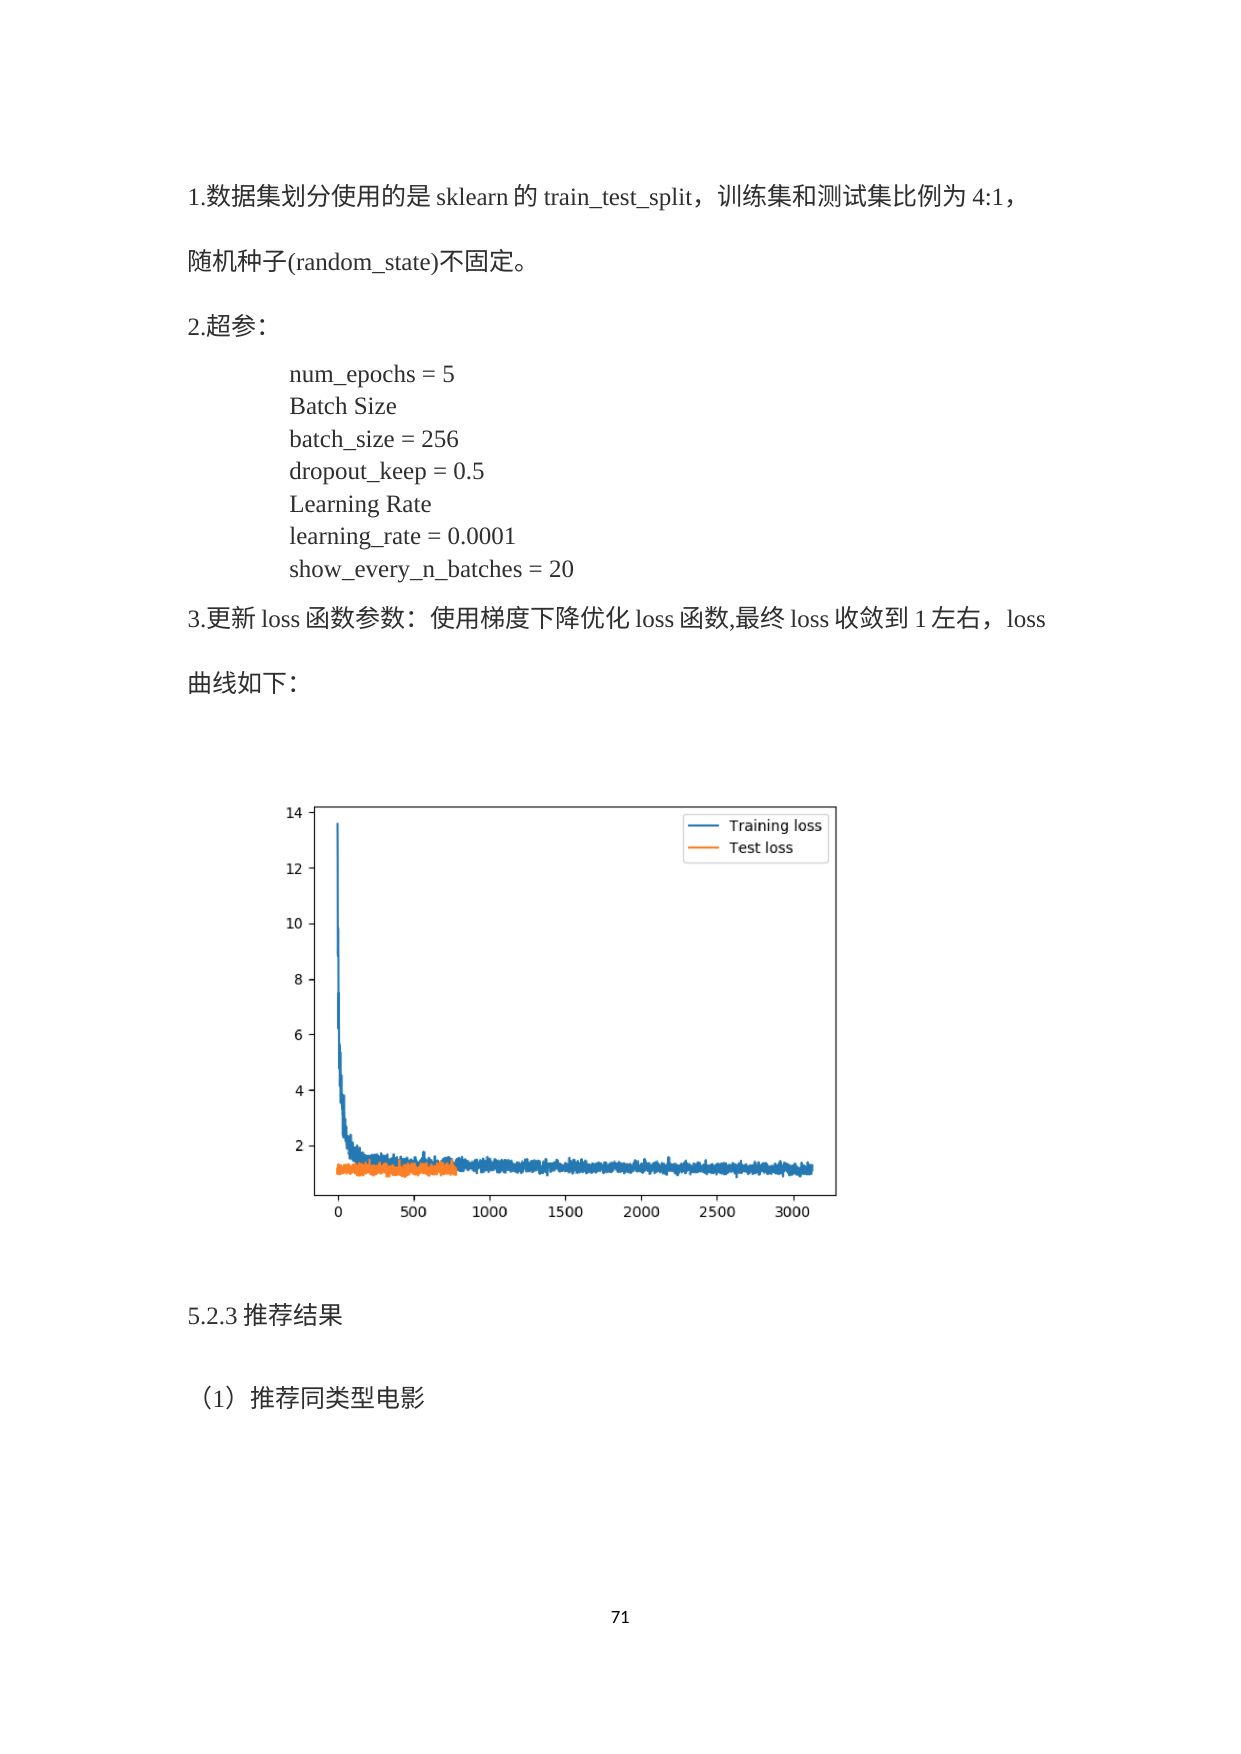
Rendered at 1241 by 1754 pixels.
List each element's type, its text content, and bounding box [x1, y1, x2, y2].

text 1.数据集划分使用的是sklearn的train_test_split，训练集和测试集比例为4:1，随机种子(random_state)不固定。 [187, 162, 1053, 292]
text （1）推荐同类型电影 [187, 1364, 1053, 1429]
text 5.2.3 推荐结果 [187, 1281, 1053, 1346]
text 2.超参： [187, 292, 1053, 357]
text 3.更新loss函数参数：使用梯度下降优化loss函数,最终loss收敛到1左右，loss曲线如下： [187, 584, 1053, 714]
text num_epochs = 5 Batch Size batch_size = 256 dropout_keep = 0.5 Learning Rate learning_rate = 0.0001 show_every_n_batches = 20 [283, 357, 1053, 584]
picture [262, 779, 871, 1241]
